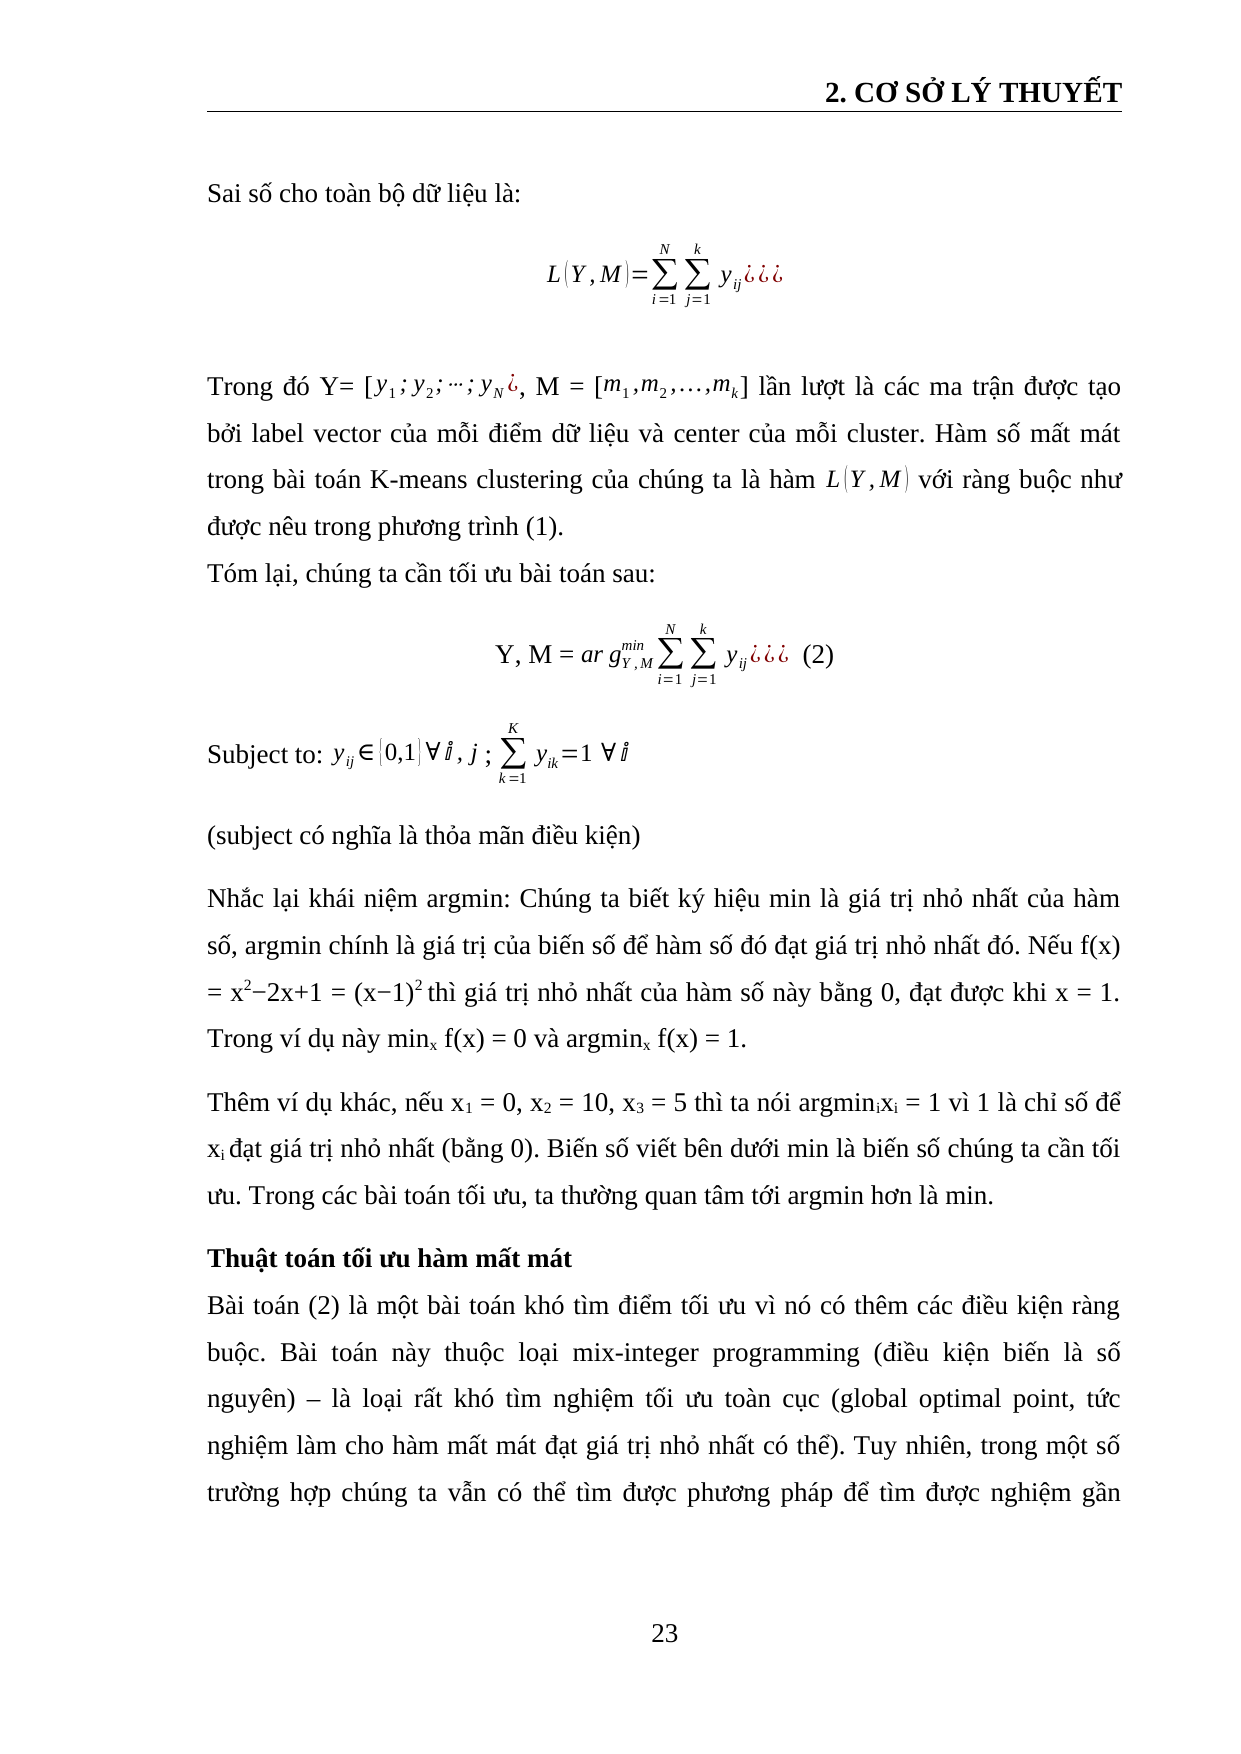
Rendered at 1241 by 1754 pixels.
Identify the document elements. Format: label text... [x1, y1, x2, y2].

text Thêm ví dụ khác, nếu x1 = 0, x2 = 10, x3 = 5 thì ta nói argminixi = 1 vì 1 là chỉ số để xi đạt giá trị nhỏ nhất (bằng 0). Biến số viết bên dưới min là biến số chúng ta cần tối ưu. Trong các bài toán tối ưu, ta thường quan tâm tới argmin hơn là min. [207, 1086, 1122, 1210]
text Trong đó Y= [, M = [] lần lượt là các ma trận được tạo bởi label vector của mỗi điểm dữ liệu và center của mỗi cluster. Hàm số mất mát trong bài toán K-means clustering của chúng ta là hàm với ràng buộc như được nêu trong phương trình (1). [207, 370, 1122, 541]
text Tóm lại, chúng ta cần tối ưu bài toán sau: [207, 557, 1122, 588]
text Thuật toán tối ưu hàm mất mát [207, 1242, 1122, 1274]
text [207, 1289, 1122, 1507]
text Subject to: ; [207, 720, 1122, 787]
text Nhắc lại khái niệm argmin: Chúng ta biết ký hiệu min là giá trị nhỏ nhất của hàm số, argmin chính là giá trị của biến số để hàm số đó đạt giá trị nhỏ nhất đó. Nếu f(x) = x2−2x+1 = (x−1)2 thì giá trị nhỏ nhất của hàm số này bằng 0, đạt được khi x = 1. Trong ví dụ này minx f(x) = 0 và argminx f(x) = 1. [207, 882, 1122, 1054]
text (subject có nghĩa là thỏa mãn điều kiện) [207, 819, 1122, 850]
text Sai số cho toàn bộ dữ liệu là: [207, 177, 1122, 208]
text Y, M = (2) [207, 620, 1122, 687]
